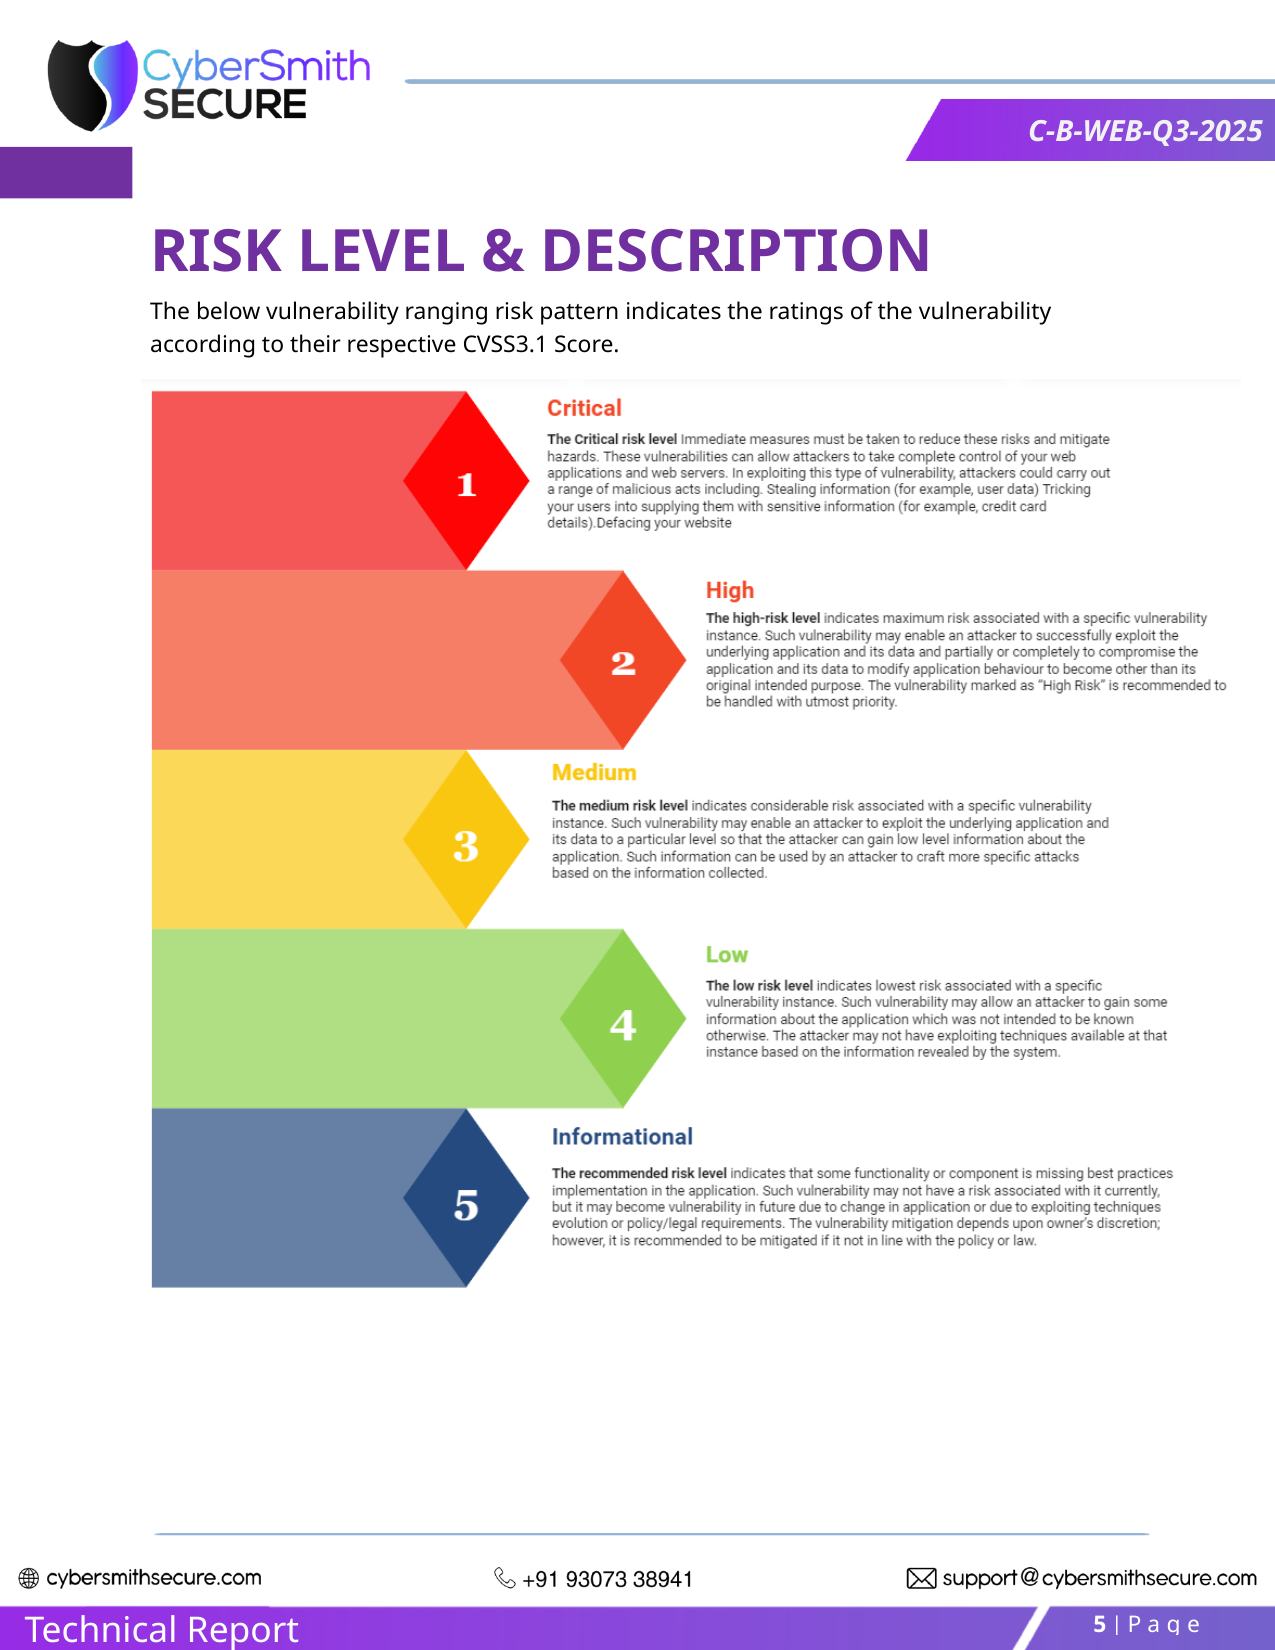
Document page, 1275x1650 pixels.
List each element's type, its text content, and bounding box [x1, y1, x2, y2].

picture [0, 1533, 1275, 1650]
picture [140, 379, 1242, 1292]
subtitle RISK LEVEL & DESCRIPTION [150, 209, 1125, 288]
picture [47, 40, 1275, 161]
picture [234, 1625, 245, 1640]
text The below vulnerability ranging risk pattern indicates the ratings of the vulnerability according to their respective CVSS3.1 Score. [150, 294, 1125, 359]
